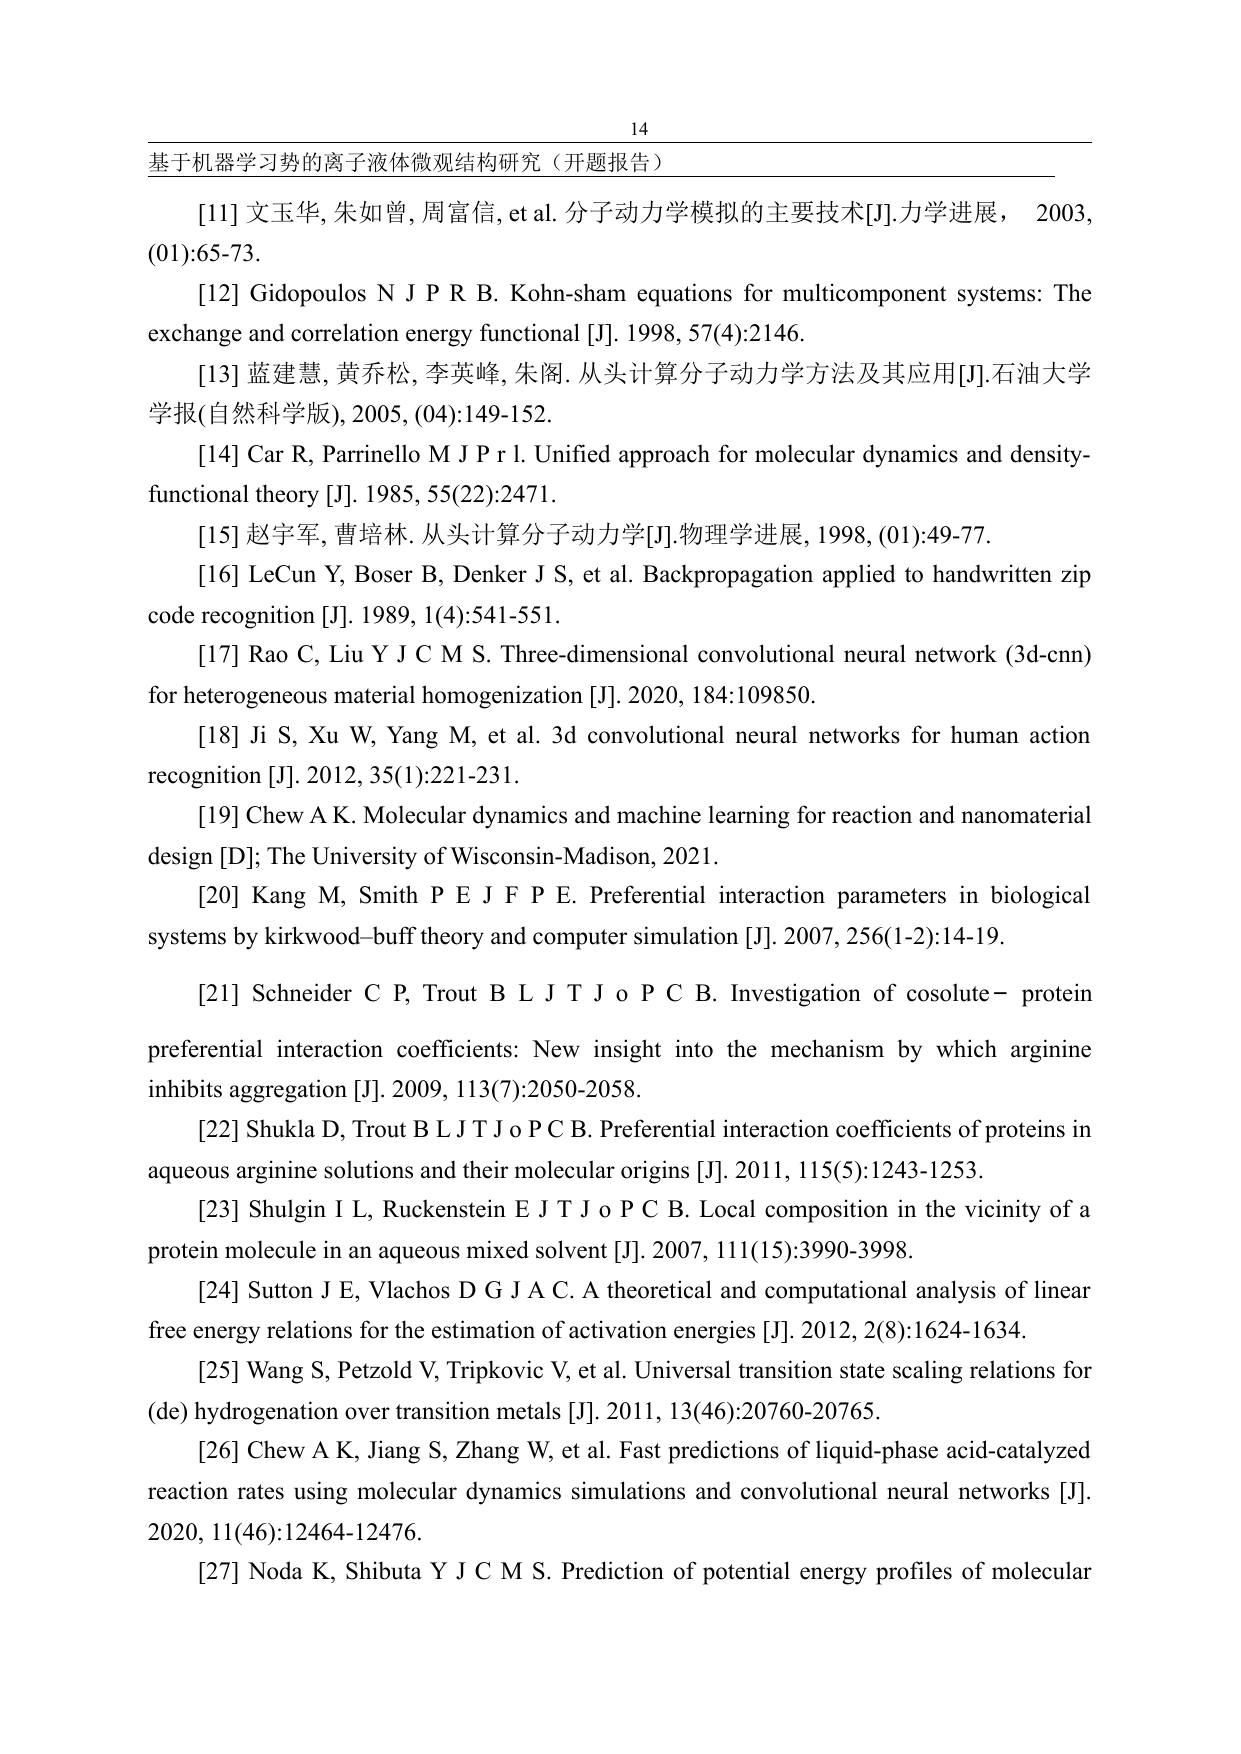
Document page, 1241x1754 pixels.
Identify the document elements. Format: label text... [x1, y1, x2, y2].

text [19] Chew A K. Molecular dynamics and machine learning for reaction and nanomaterial design [D]; The University of Wisconsin-Madison, 2021. [148, 798, 1092, 871]
text [13] 蓝建慧, 黄乔松, 李英峰, 朱阁. 从头计算分子动力学方法及其应用[J].石油大学学报(自然科学版), 2005, (04):149-152. [148, 356, 1092, 429]
text [17] Rao C, Liu Y J C M S. Three-dimensional convolutional neural network (3d-cnn) for heterogeneous material homogenization [J]. 2020, 184:109850. [148, 638, 1092, 711]
text [20] Kang M, Smith P E J F P E. Preferential interaction parameters in biological systems by kirkwood–buff theory and computer simulation [J]. 2007, 256(1-2):14-19. [148, 879, 1092, 952]
text [22] Shukla D, Trout B L J T J o P C B. Preferential interaction coefficients of proteins in aqueous arginine solutions and their molecular origins [J]. 2011, 115(5):1243-1253. [148, 1112, 1092, 1186]
text [21] Schneider C P, Trout B L J T J o P C B. Investigation of cosolute− protein preferential interaction coefficients: New insight into the mechanism by which arginine inhibits aggregation [J]. 2009, 113(7):2050-2058. [148, 959, 1092, 1105]
text [12] Gidopoulos N J P R B. Kohn-sham equations for multicomponent systems: The exchange and correlation energy functional [J]. 1998, 57(4):2146. [148, 276, 1092, 349]
text [11] 文玉华, 朱如曾, 周富信, et al. 分子动力学模拟的主要技术[J].力学进展， 2003, (01):65-73. [148, 196, 1092, 269]
text [18] Ji S, Xu W, Yang M, et al. 3d convolutional neural networks for human action recognition [J]. 2012, 35(1):221-231. [148, 718, 1092, 791]
text [16] LeCun Y, Boser B, Denker J S, et al. Backpropagation applied to handwritten zip code recognition [J]. 1989, 1(4):541-551. [148, 557, 1092, 631]
text [23] Shulgin I L, Ruckenstein E J T J o P C B. Local composition in the vicinity of a protein molecule in an aqueous mixed solvent [J]. 2007, 111(15):3990-3998. [148, 1193, 1092, 1266]
text [15] 赵宇军, 曹培林. 从头计算分子动力学[J].物理学进展, 1998, (01):49-77. [148, 517, 1092, 550]
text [148, 1554, 1092, 1587]
text [24] Sutton J E, Vlachos D G J A C. A theoretical and computational analysis of linear free energy relations for the estimation of activation energies [J]. 2012, 2(8):1624-1634. [148, 1273, 1092, 1346]
text [14] Car R, Parrinello M J P r l. Unified approach for molecular dynamics and density-functional theory [J]. 1985, 55(22):2471. [148, 437, 1092, 510]
text [25] Wang S, Petzold V, Tripkovic V, et al. Universal transition state scaling relations for (de) hydrogenation over transition metals [J]. 2011, 13(46):20760-20765. [148, 1353, 1092, 1426]
text [26] Chew A K, Jiang S, Zhang W, et al. Fast predictions of liquid-phase acid-catalyzed reaction rates using molecular dynamics simulations and convolutional neural networks [J]. 2020, 11(46):12464-12476. [148, 1434, 1092, 1547]
